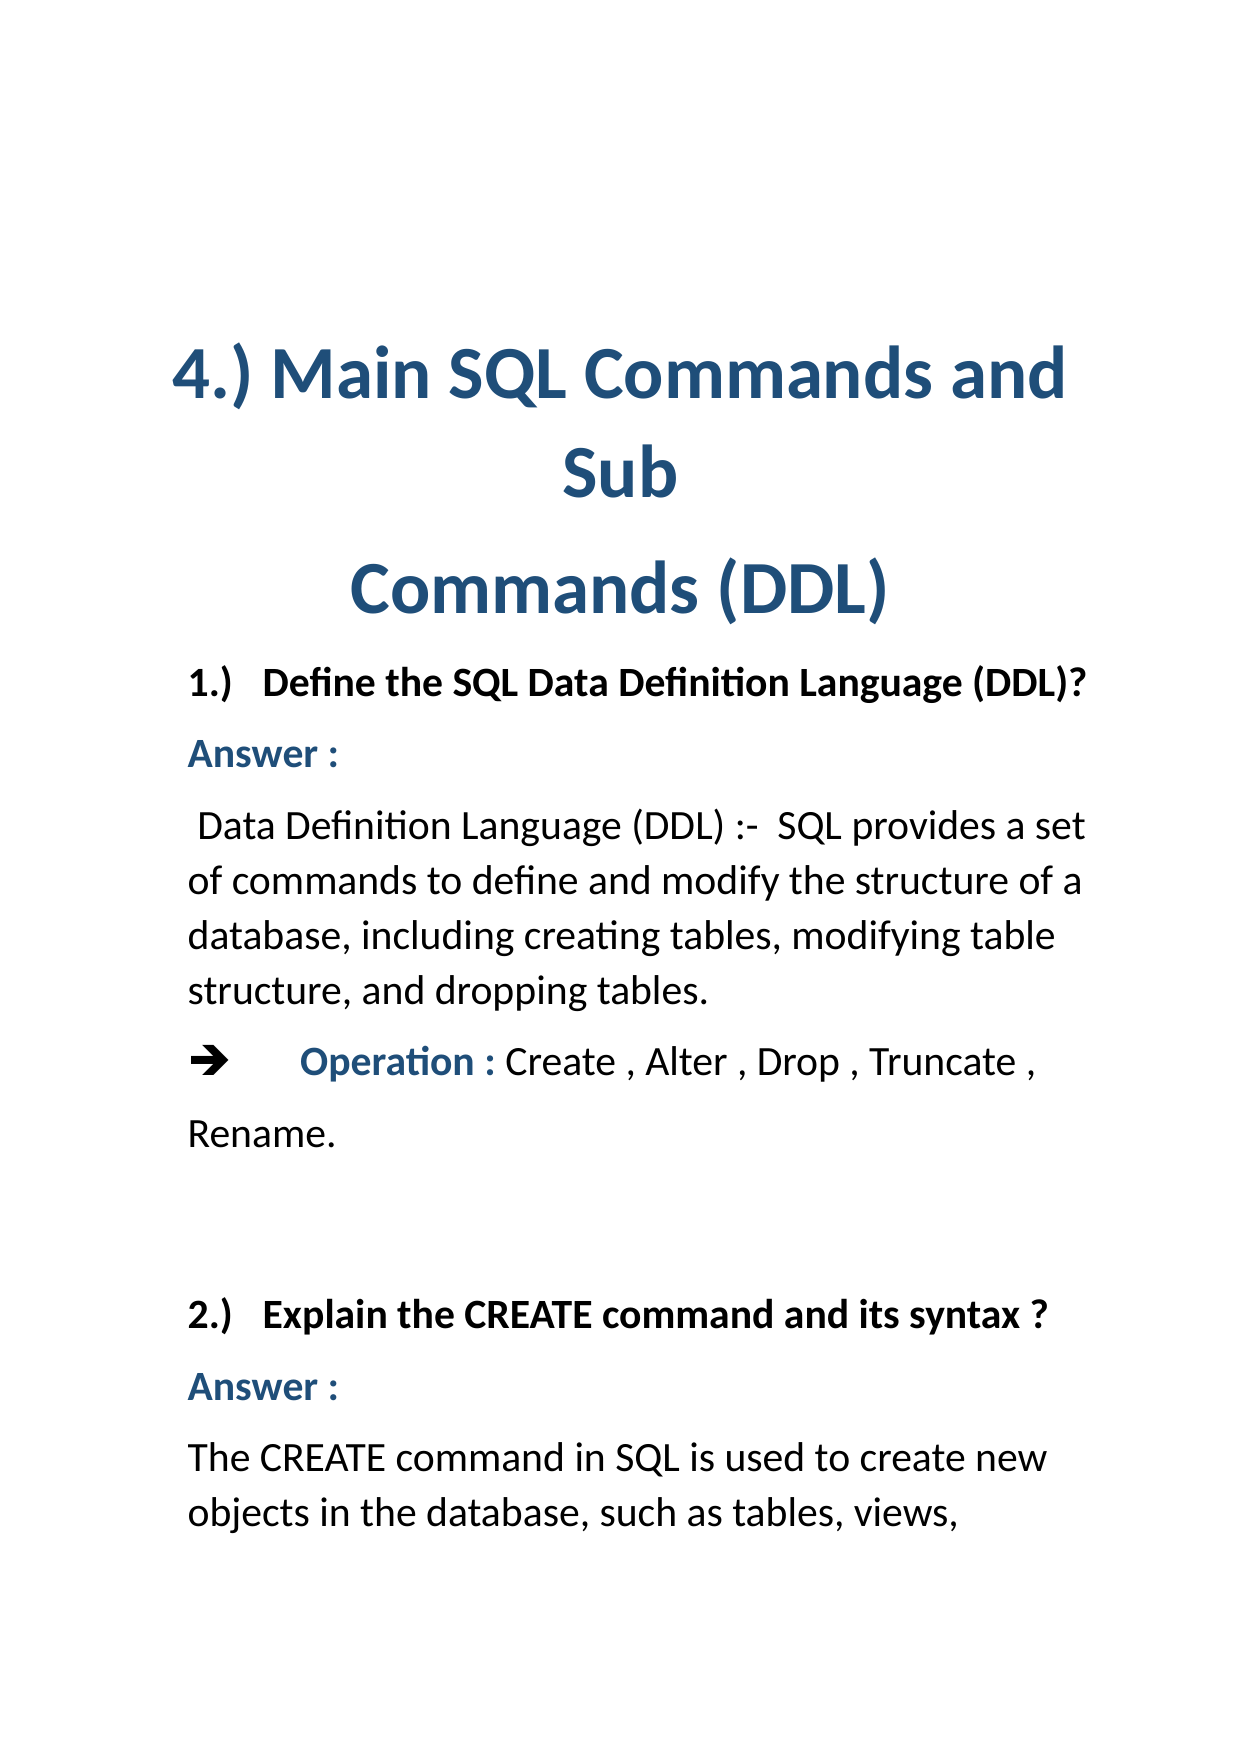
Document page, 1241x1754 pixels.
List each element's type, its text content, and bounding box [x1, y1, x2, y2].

text Data Definition Language (DDL) :- SQL provides a set of commands to define and modify the structure of a database, including creating tables, modifying table structure, and dropping tables. [187, 799, 1090, 1014]
list Explain the CREATE command and its syntax ? [187, 1288, 1090, 1339]
text Rename. [187, 1107, 1090, 1158]
text Answer : [187, 727, 1090, 778]
text Answer : [187, 1360, 1090, 1411]
text Commands (DDL) [150, 540, 1090, 632]
list Operation : Create , Alter , Drop , Truncate , [187, 1035, 1090, 1086]
text 4.) Main SQL Commands and Sub [150, 326, 1090, 516]
list Define the SQL Data Definition Language (DDL)? [187, 656, 1090, 707]
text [187, 1431, 1090, 1537]
